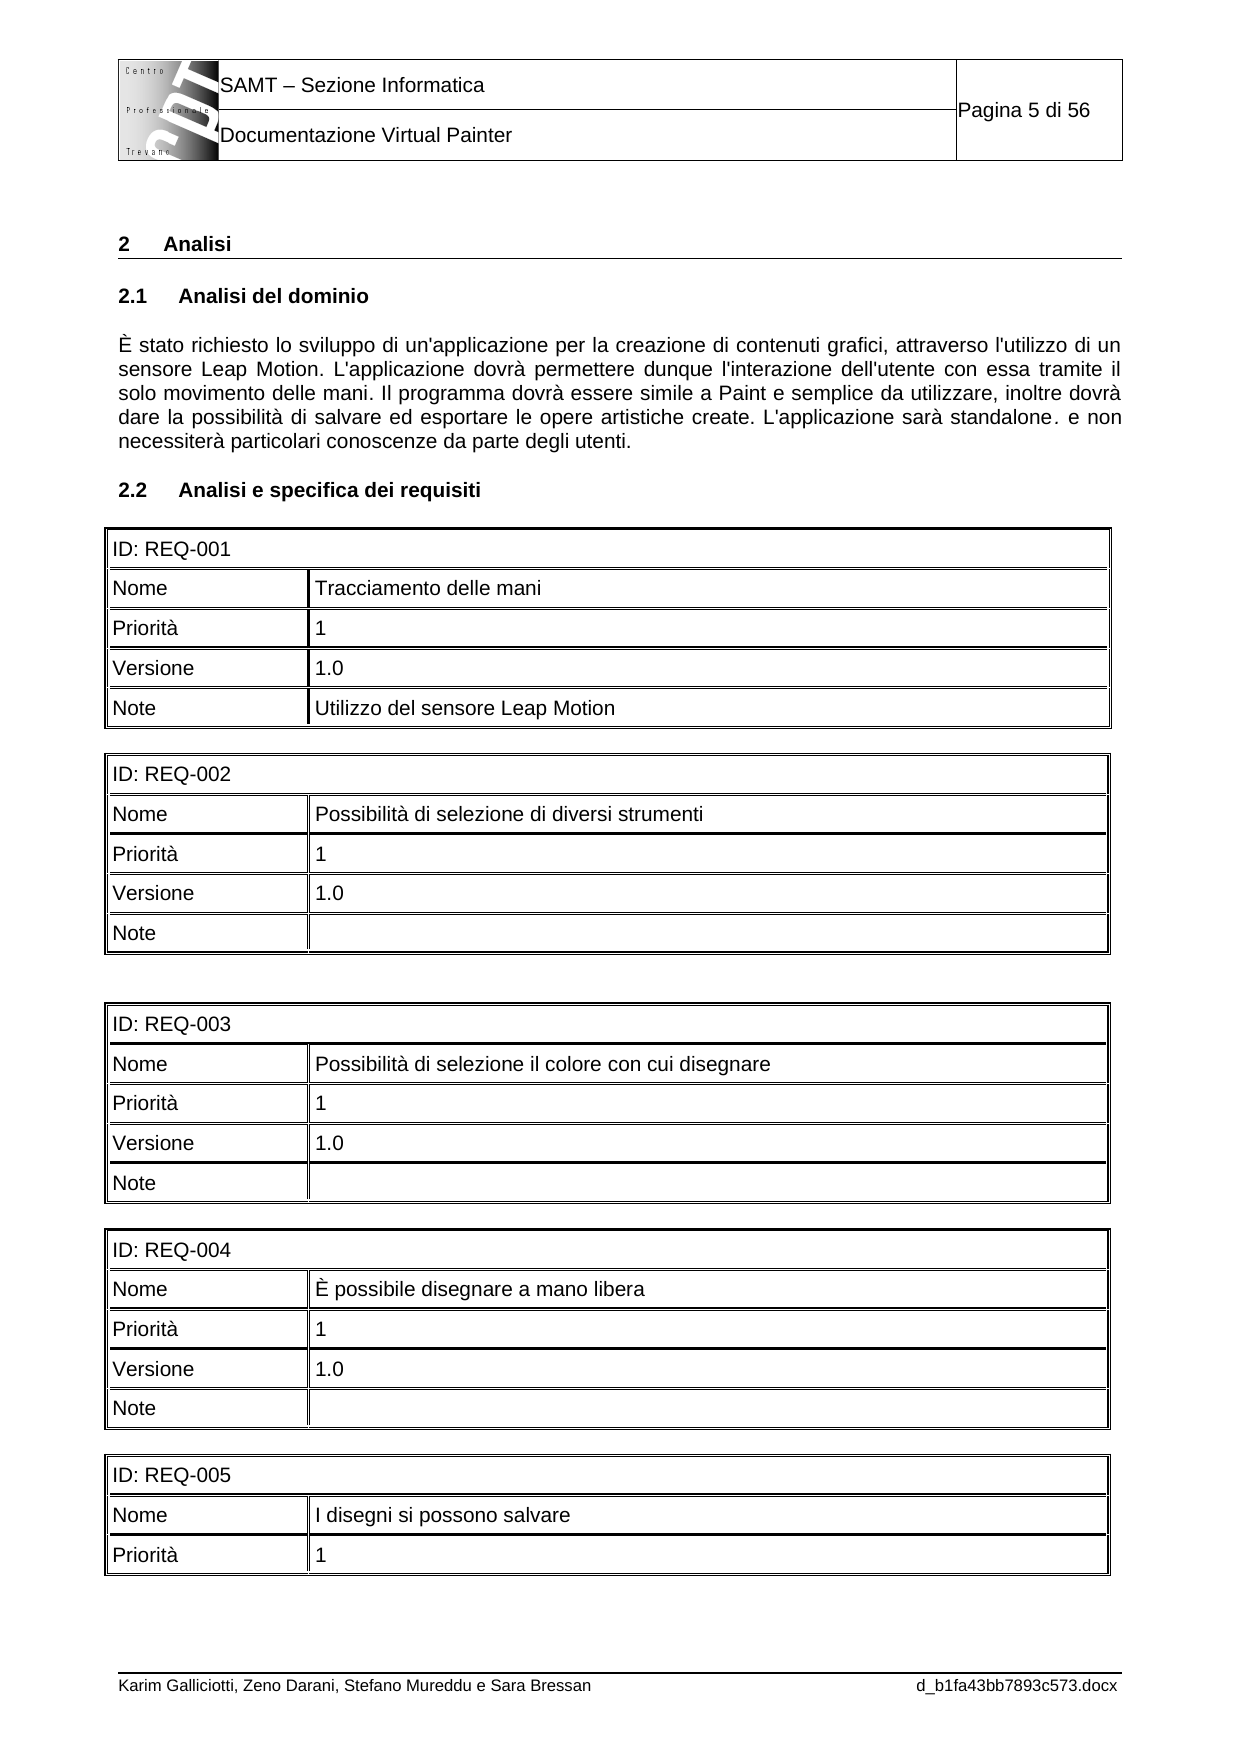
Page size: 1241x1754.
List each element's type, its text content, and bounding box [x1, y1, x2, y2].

table_cell Note [108, 911, 308, 951]
table_header ID: REQ-002 [108, 756, 1107, 792]
table_cell Priorità [108, 832, 307, 872]
subtitle Analisi del dominio [118, 284, 1122, 308]
table_cell Nome [106, 1268, 308, 1307]
table_cell Note [106, 1387, 308, 1426]
subtitle Analisi [118, 232, 1122, 258]
table_cell [309, 1161, 1107, 1201]
table_cell 1.0 [310, 1121, 1108, 1161]
table_header ID: REQ-003 [108, 1006, 1107, 1042]
table_cell Versione [106, 872, 308, 911]
table_header ID: REQ-001 [108, 530, 1109, 567]
table_header ID: REQ-005 [108, 1457, 1107, 1493]
table_cell Versione [108, 646, 307, 686]
table_cell Nome [108, 793, 307, 832]
table_cell I disegni si possono salvare [310, 1493, 1108, 1533]
table_cell 1 [310, 606, 1109, 646]
table_cell [309, 1387, 1109, 1426]
picture [118, 60, 219, 160]
table_cell Nome [108, 1042, 307, 1082]
table_cell 1 [309, 1533, 1109, 1573]
table_cell 1 [309, 1082, 1109, 1121]
table_cell 1 [310, 832, 1107, 872]
table_cell È possibile disegnare a mano libera [309, 1268, 1109, 1307]
table_header ID: REQ-004 [108, 1231, 1107, 1268]
table_cell [309, 911, 1108, 951]
table_cell Versione [108, 1121, 307, 1161]
table_cell 1.0 [309, 872, 1109, 911]
table_cell Priorità [106, 1082, 308, 1121]
table_cell Versione [108, 1347, 307, 1387]
table_cell 1.0 [310, 1347, 1107, 1387]
table_cell Priorità [108, 1307, 307, 1347]
table_cell Priorità [106, 1533, 308, 1573]
subtitle Analisi e specifica dei requisiti [118, 478, 1122, 502]
table_cell Tracciamento delle mani [308, 567, 1110, 606]
table_cell Nome [106, 567, 308, 606]
table_cell Possibilità di selezione di diversi strumenti [310, 793, 1108, 832]
table_cell Possibilità di selezione il colore con cui disegnare [310, 1042, 1107, 1082]
table_cell Priorità [108, 606, 307, 646]
table_cell Note [106, 686, 308, 726]
table_cell Utilizzo del sensore Leap Motion [308, 686, 1110, 726]
table_cell Nome [108, 1493, 307, 1533]
table_cell Note [108, 1161, 308, 1201]
table_cell 1.0 [310, 646, 1109, 686]
table_cell 1 [310, 1307, 1108, 1347]
